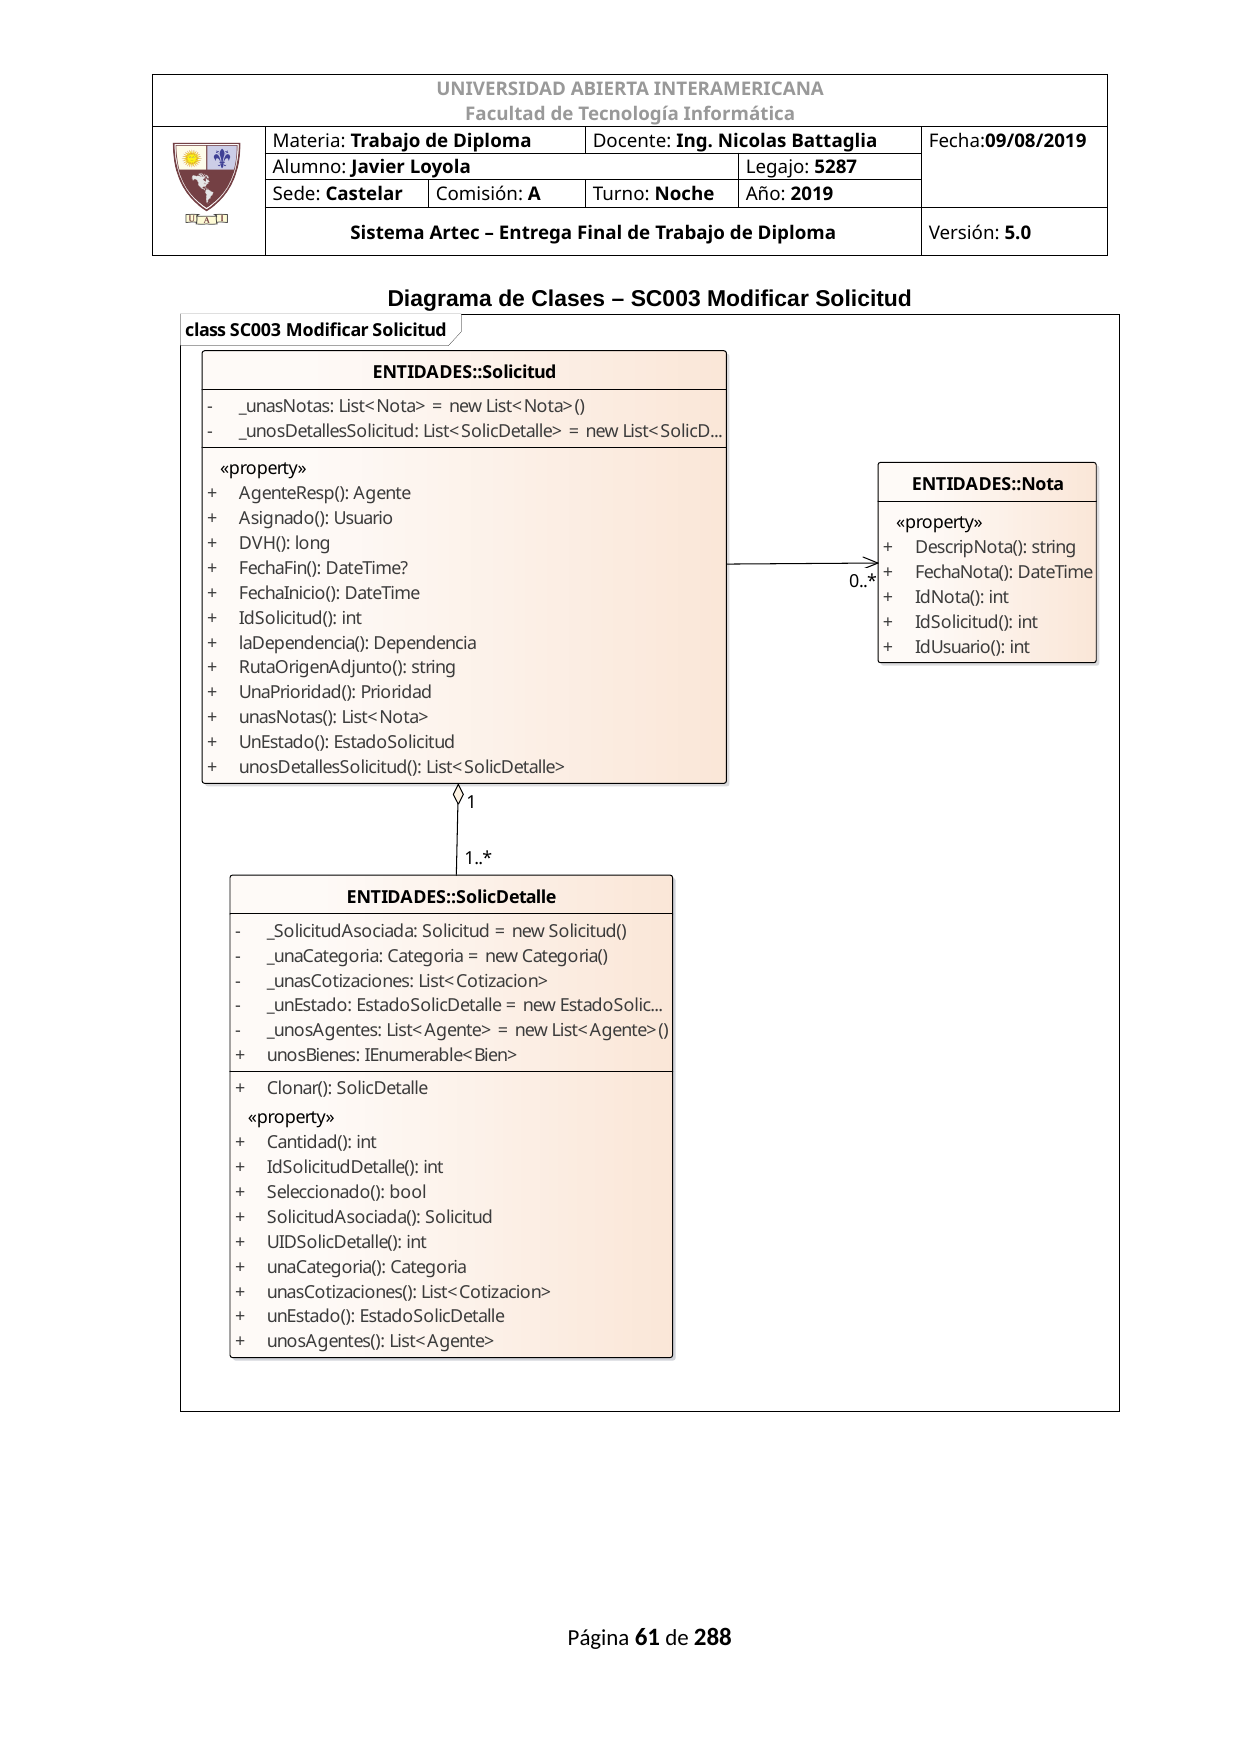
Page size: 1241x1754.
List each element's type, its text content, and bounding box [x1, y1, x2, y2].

picture [157, 136, 257, 228]
text Diagrama de Clases – SC003 Modificar Solicitud [177, 284, 1122, 311]
